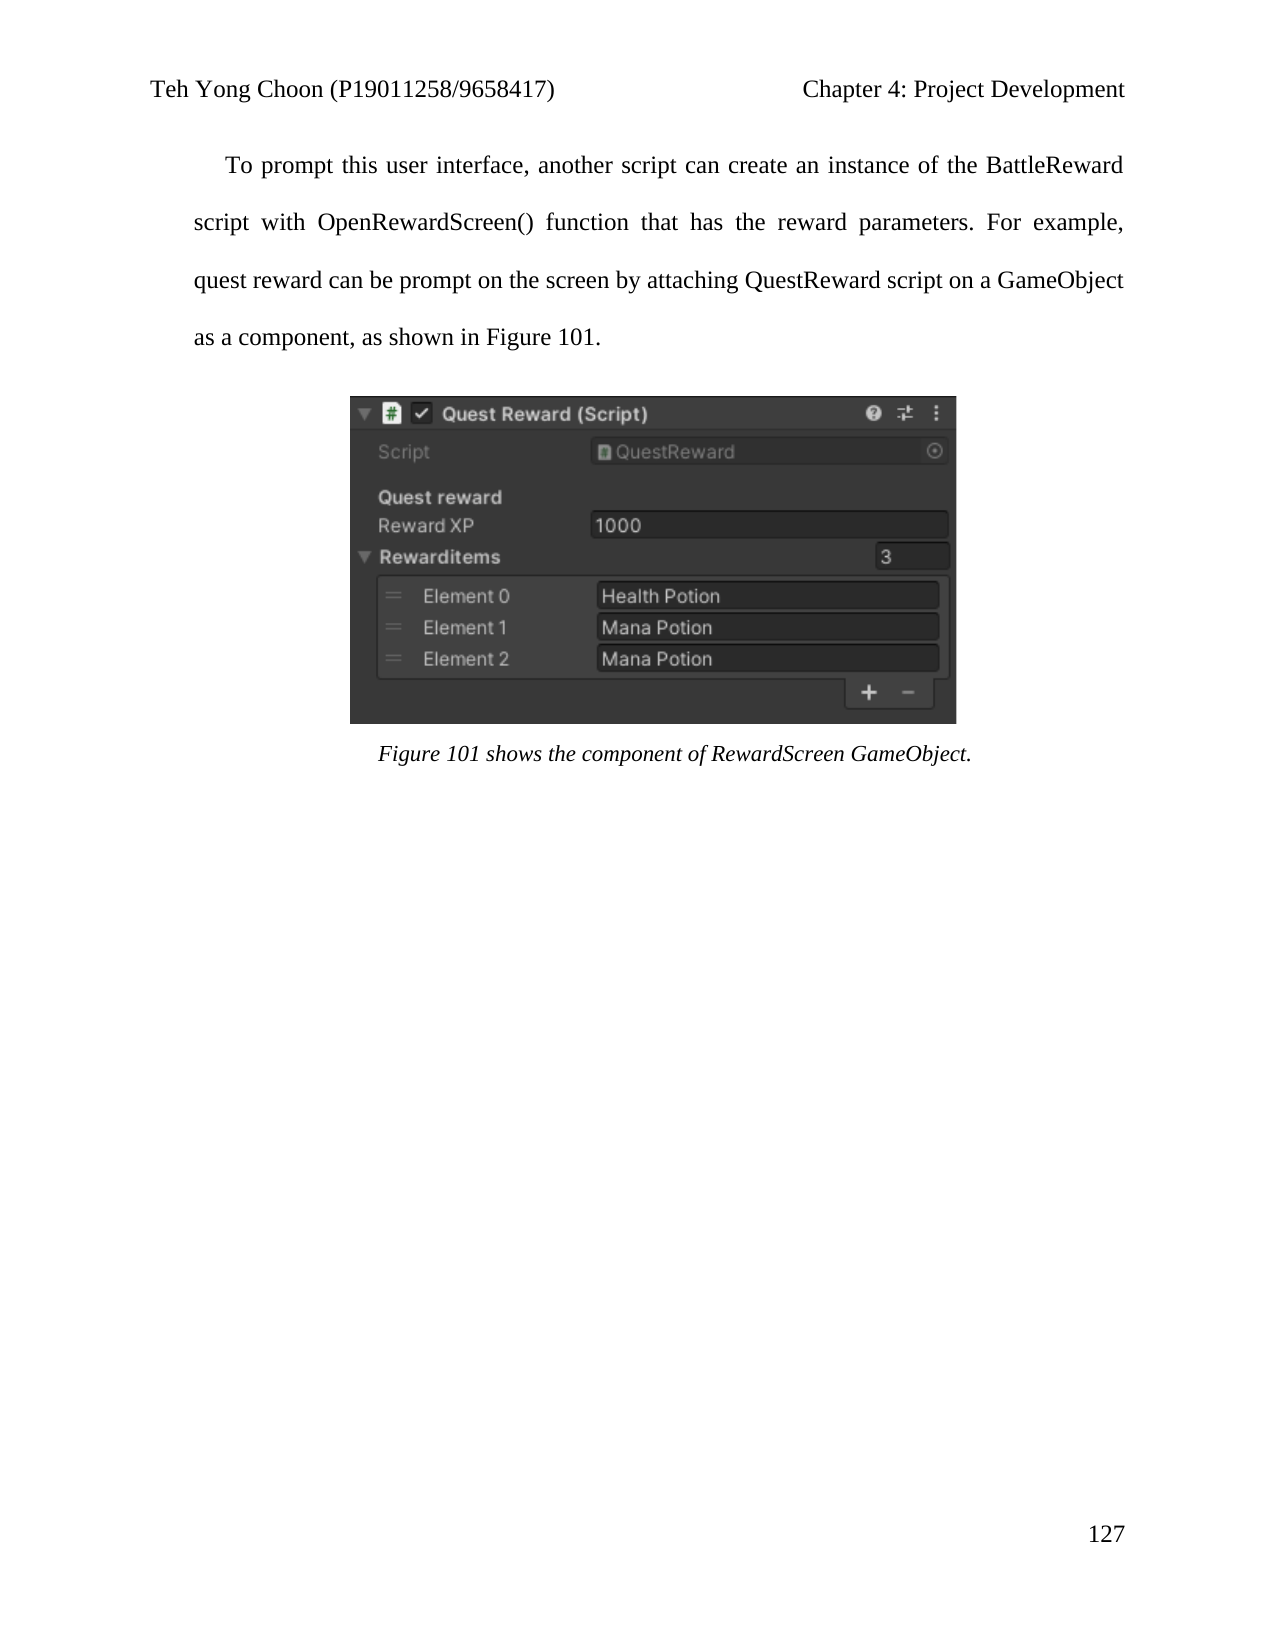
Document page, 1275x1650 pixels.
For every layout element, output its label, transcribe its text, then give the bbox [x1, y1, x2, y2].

text Figure 101 shows the component of RewardScreen GameObject. [194, 740, 1125, 766]
text To prompt this user interface, another script can create an instance of the BattleReward script with OpenRewardScreen() function that has the reward parameters. For example, quest reward can be prompt on the screen by attaching QuestReward script on a GameObject as a component, as shown in Figure 101. [194, 150, 1125, 351]
picture [350, 396, 957, 724]
